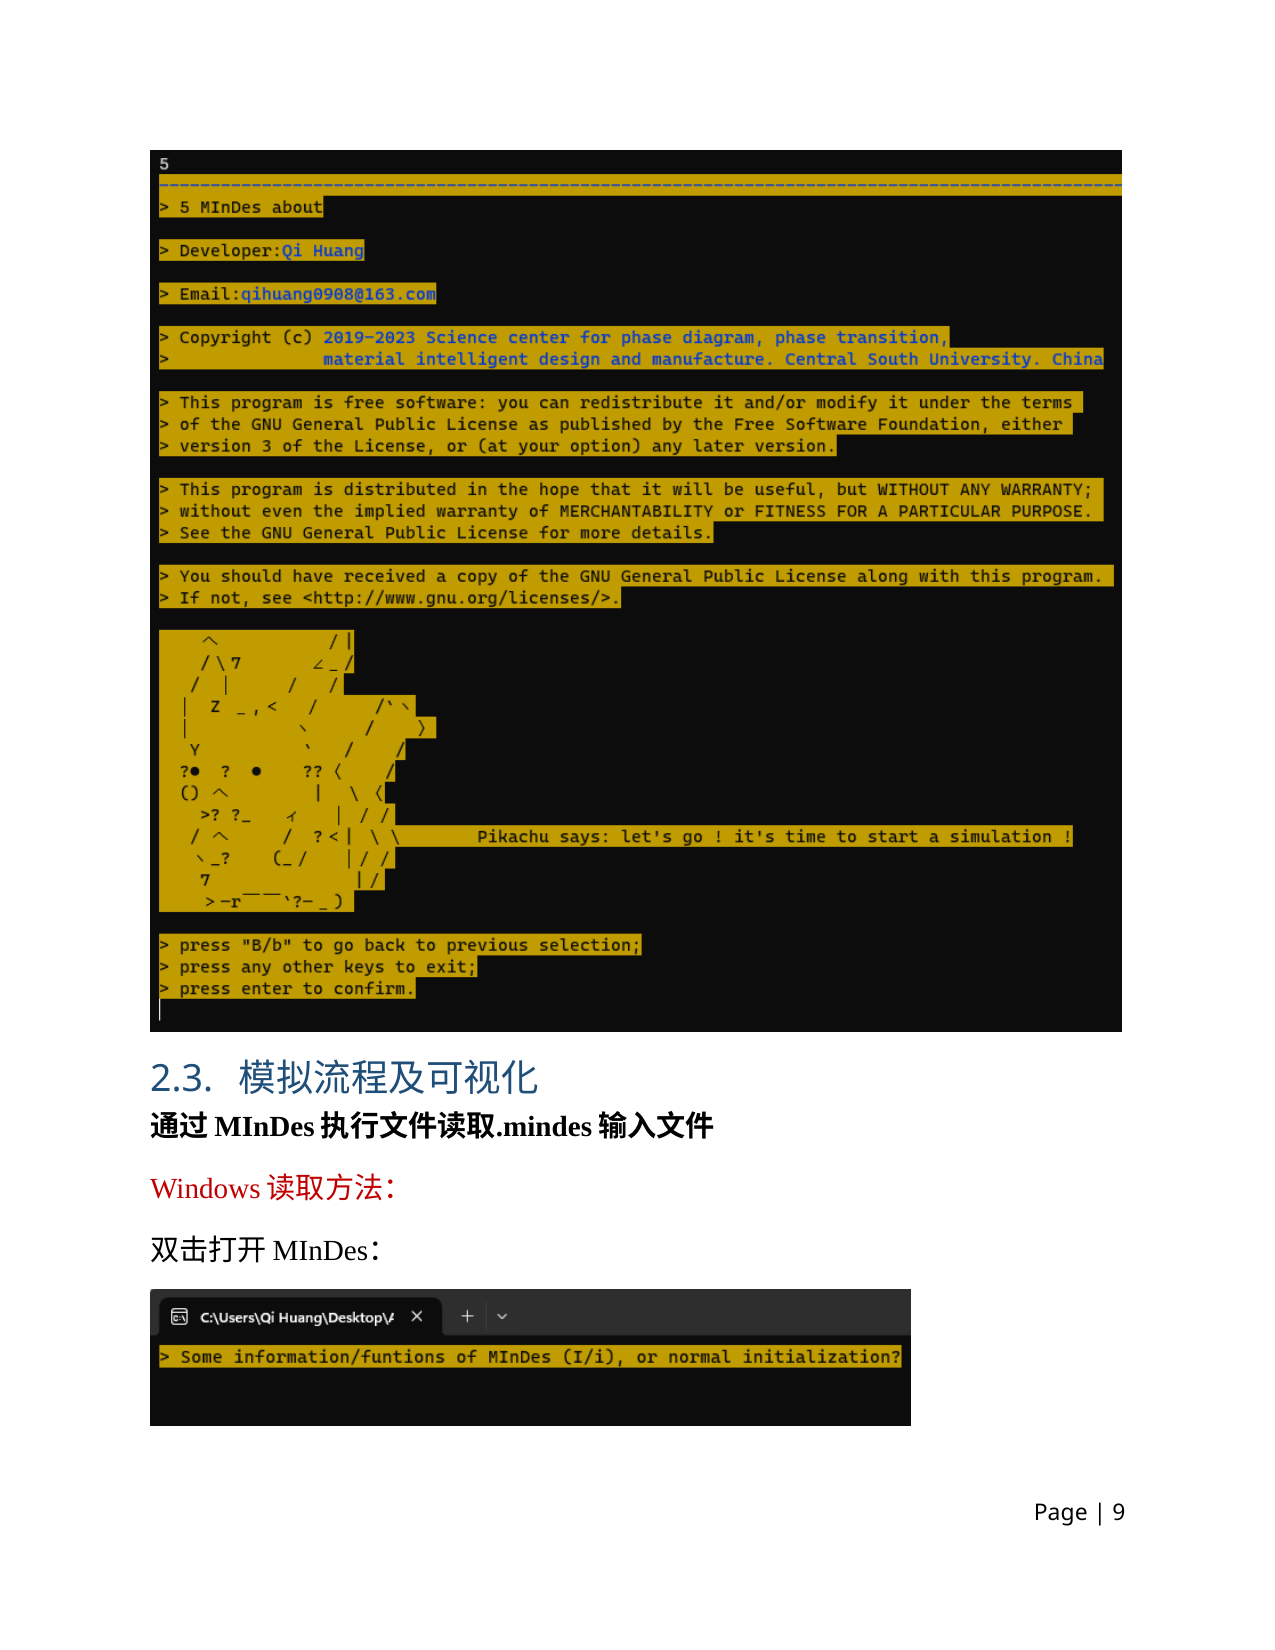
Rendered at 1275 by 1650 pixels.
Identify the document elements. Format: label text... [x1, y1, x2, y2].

text 通过MInDes执行文件读取.mindes输入文件 [150, 1102, 1125, 1144]
picture [150, 150, 1122, 1032]
picture [150, 1289, 911, 1426]
text Windows读取方法： [150, 1164, 1125, 1207]
text 双击打开MInDes： [150, 1227, 1125, 1269]
subtitle 模拟流程及可视化 [150, 1051, 1125, 1102]
